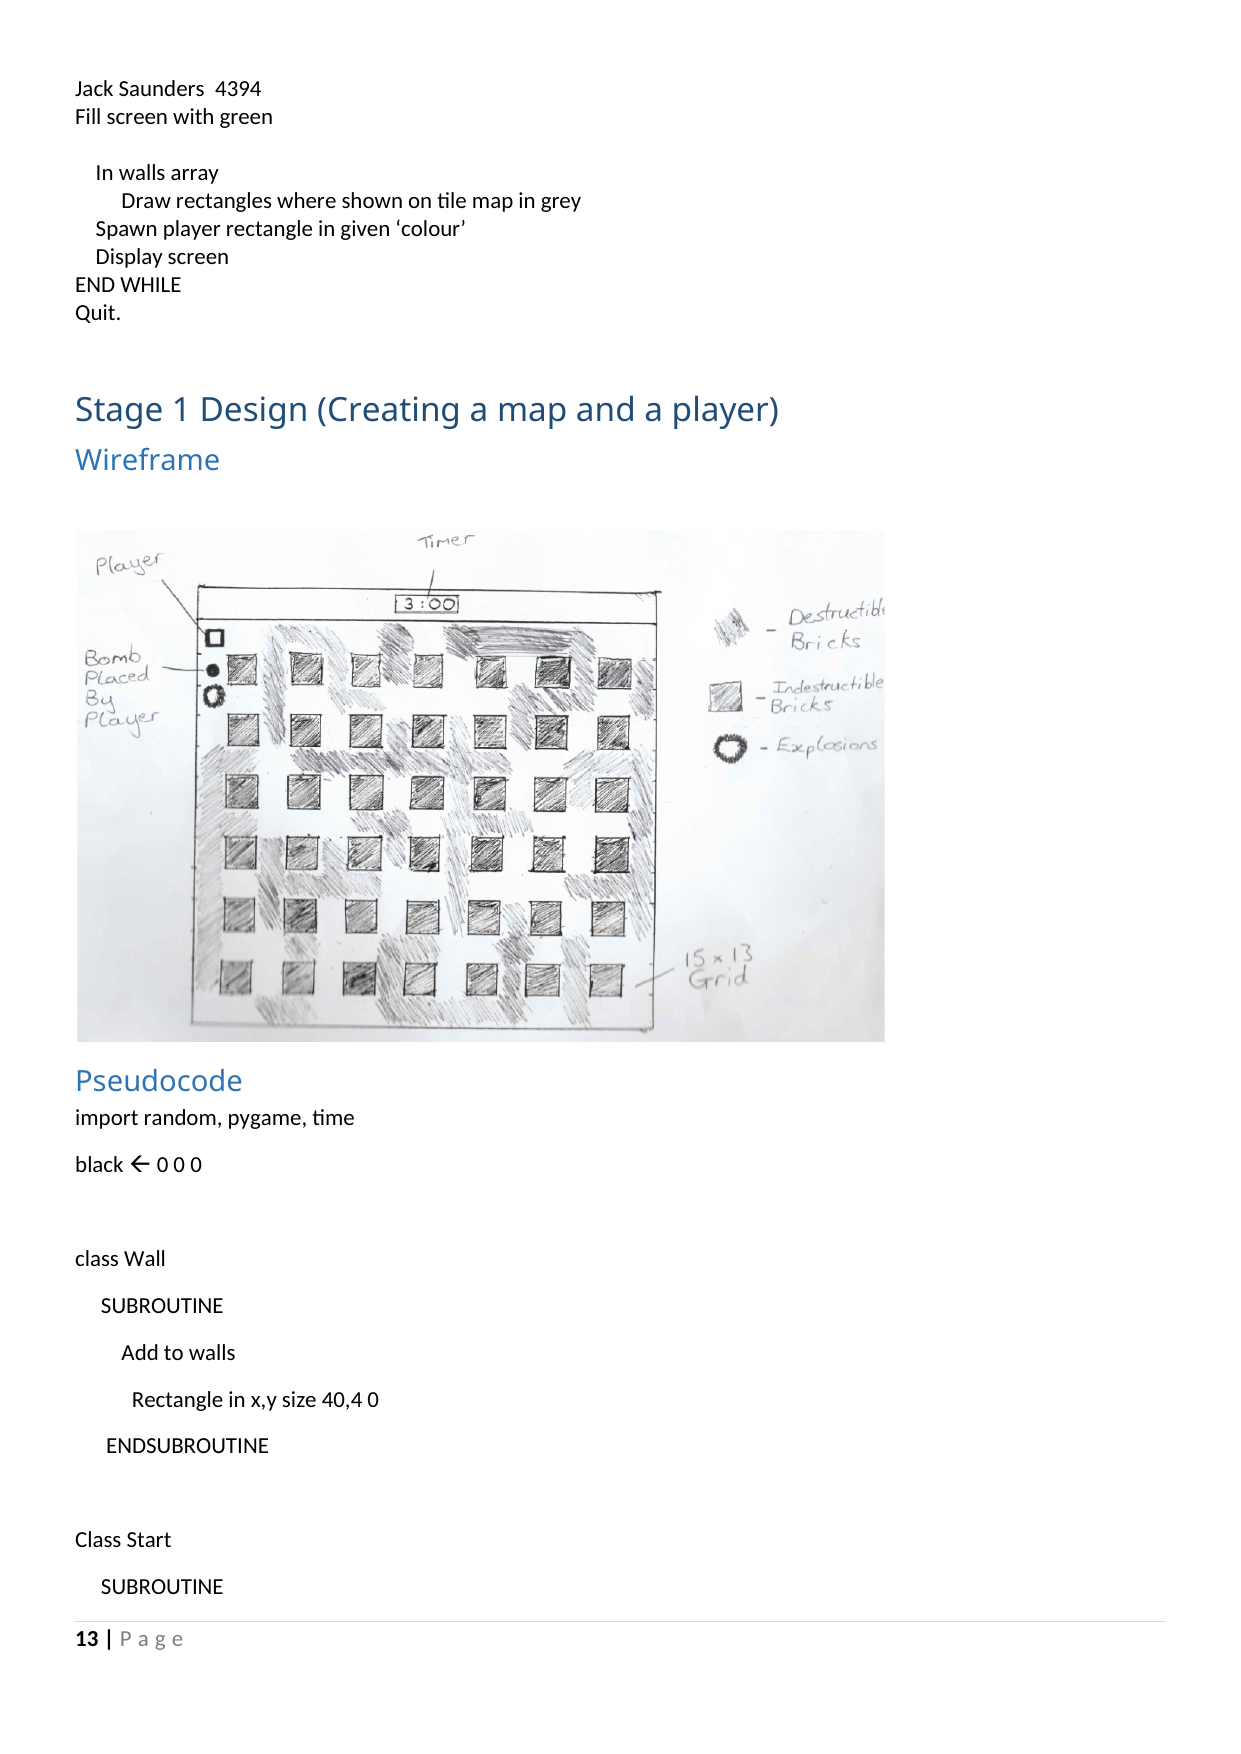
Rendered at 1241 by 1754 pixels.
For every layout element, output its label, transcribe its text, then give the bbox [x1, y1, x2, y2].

text Spawn player rectangle in given ‘colour’ [75, 214, 1165, 242]
subtitle Wireframe [75, 439, 1165, 479]
text black 0 0 0 [75, 1150, 1165, 1178]
text SUBROUTINE [75, 1572, 1165, 1600]
text class Wall [75, 1244, 1165, 1272]
text Display screen [75, 242, 1165, 270]
text SUBROUTINE [75, 1291, 1165, 1319]
text Fill screen with green [75, 102, 1165, 130]
text Add to walls [75, 1338, 1165, 1366]
subtitle Stage 1 Design (Creating a map and a player) [75, 386, 1165, 432]
picture [77, 530, 885, 1042]
text ENDSUBROUTINE [75, 1432, 1165, 1459]
text Class Start [75, 1525, 1165, 1553]
text Draw rectangles where shown on tile map in grey [75, 186, 1165, 214]
text Quit. [75, 298, 1165, 326]
text import random, pygame, time [75, 1103, 1165, 1131]
text Rectangle in x,y size 40,4 0 [75, 1385, 1165, 1413]
text In walls array [75, 158, 1165, 186]
text END WHILE [75, 270, 1165, 298]
subtitle Pseudocode [75, 1061, 1165, 1100]
